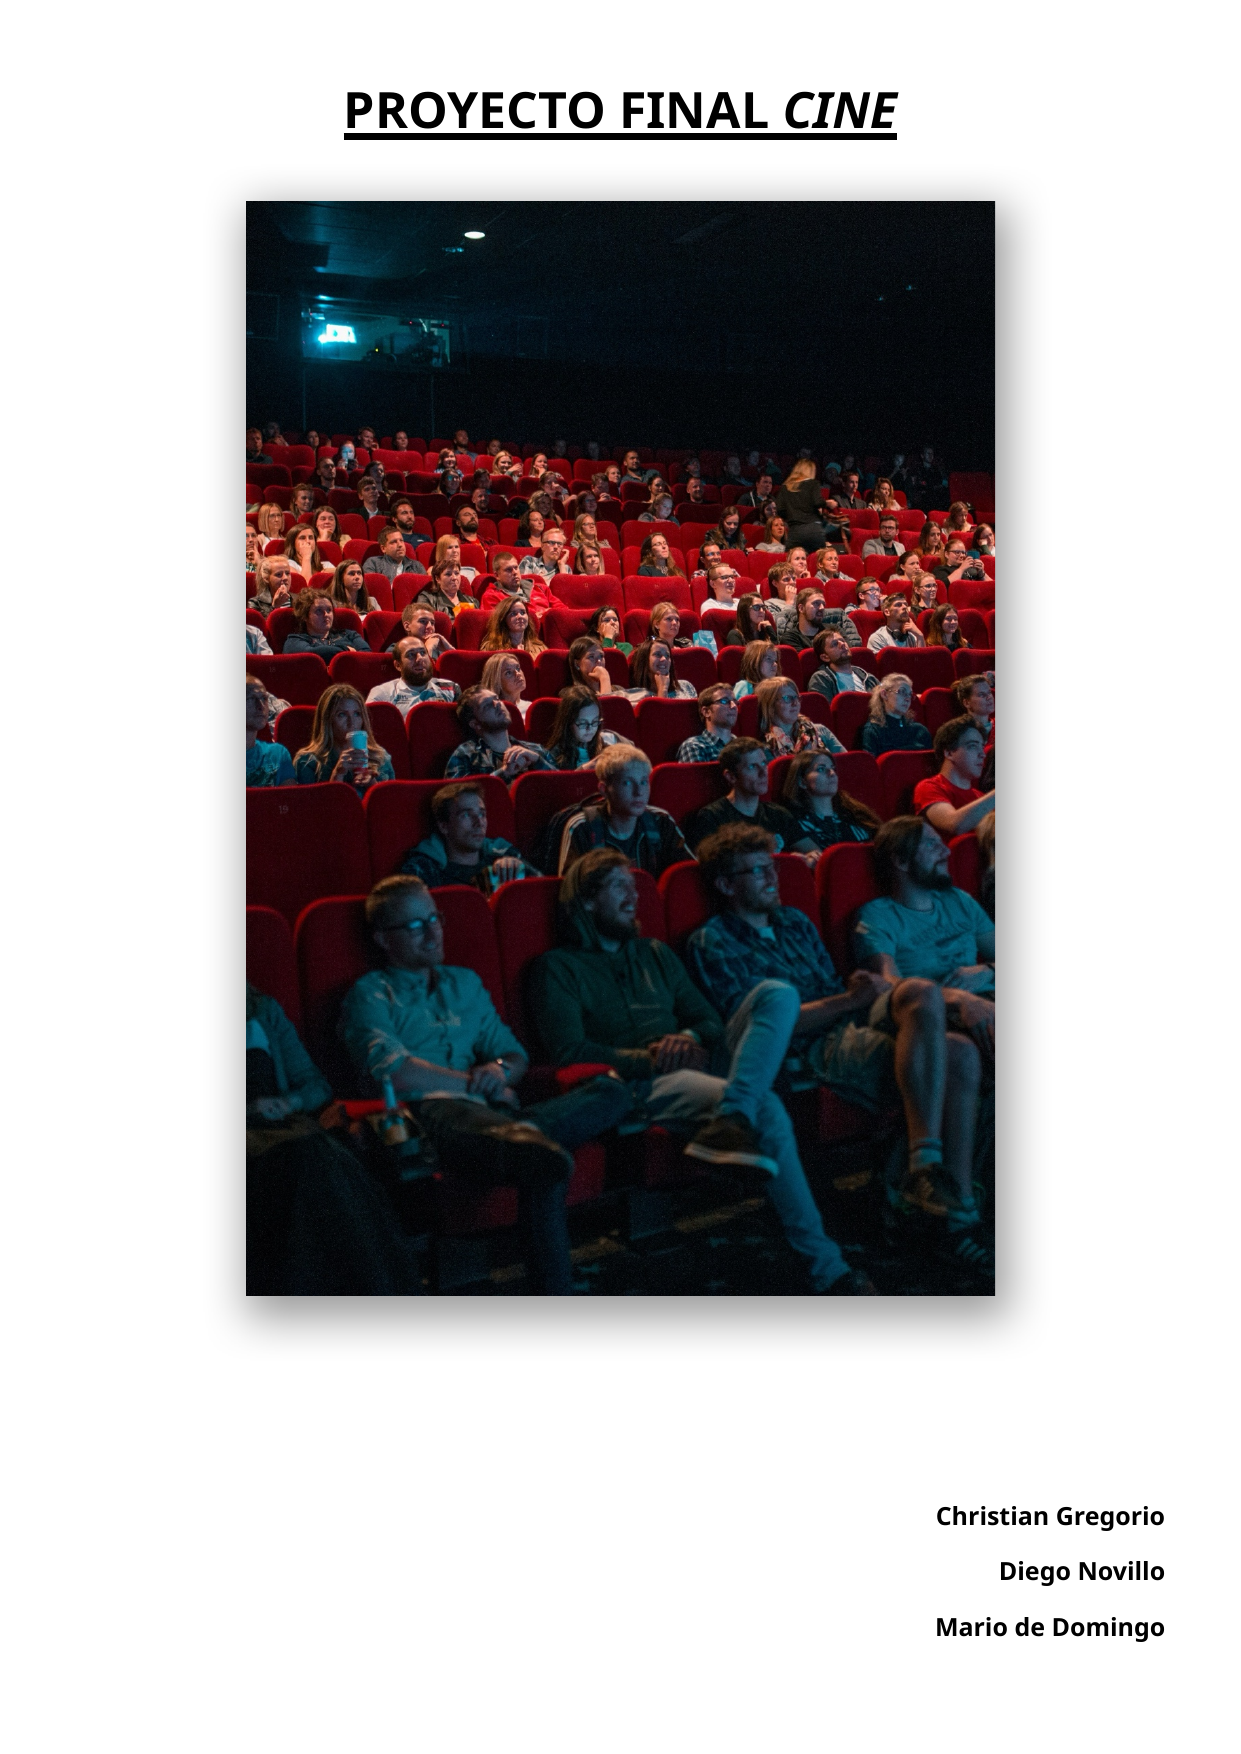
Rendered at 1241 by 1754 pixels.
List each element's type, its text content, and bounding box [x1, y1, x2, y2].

text Diego Novillo [75, 1554, 1165, 1588]
text Mario de Domingo [75, 1610, 1165, 1644]
text Christian Gregorio [75, 1498, 1165, 1532]
picture [246, 753, 250, 766]
picture [246, 201, 996, 1296]
text PROYECTO FINAL CINE [75, 75, 1165, 143]
